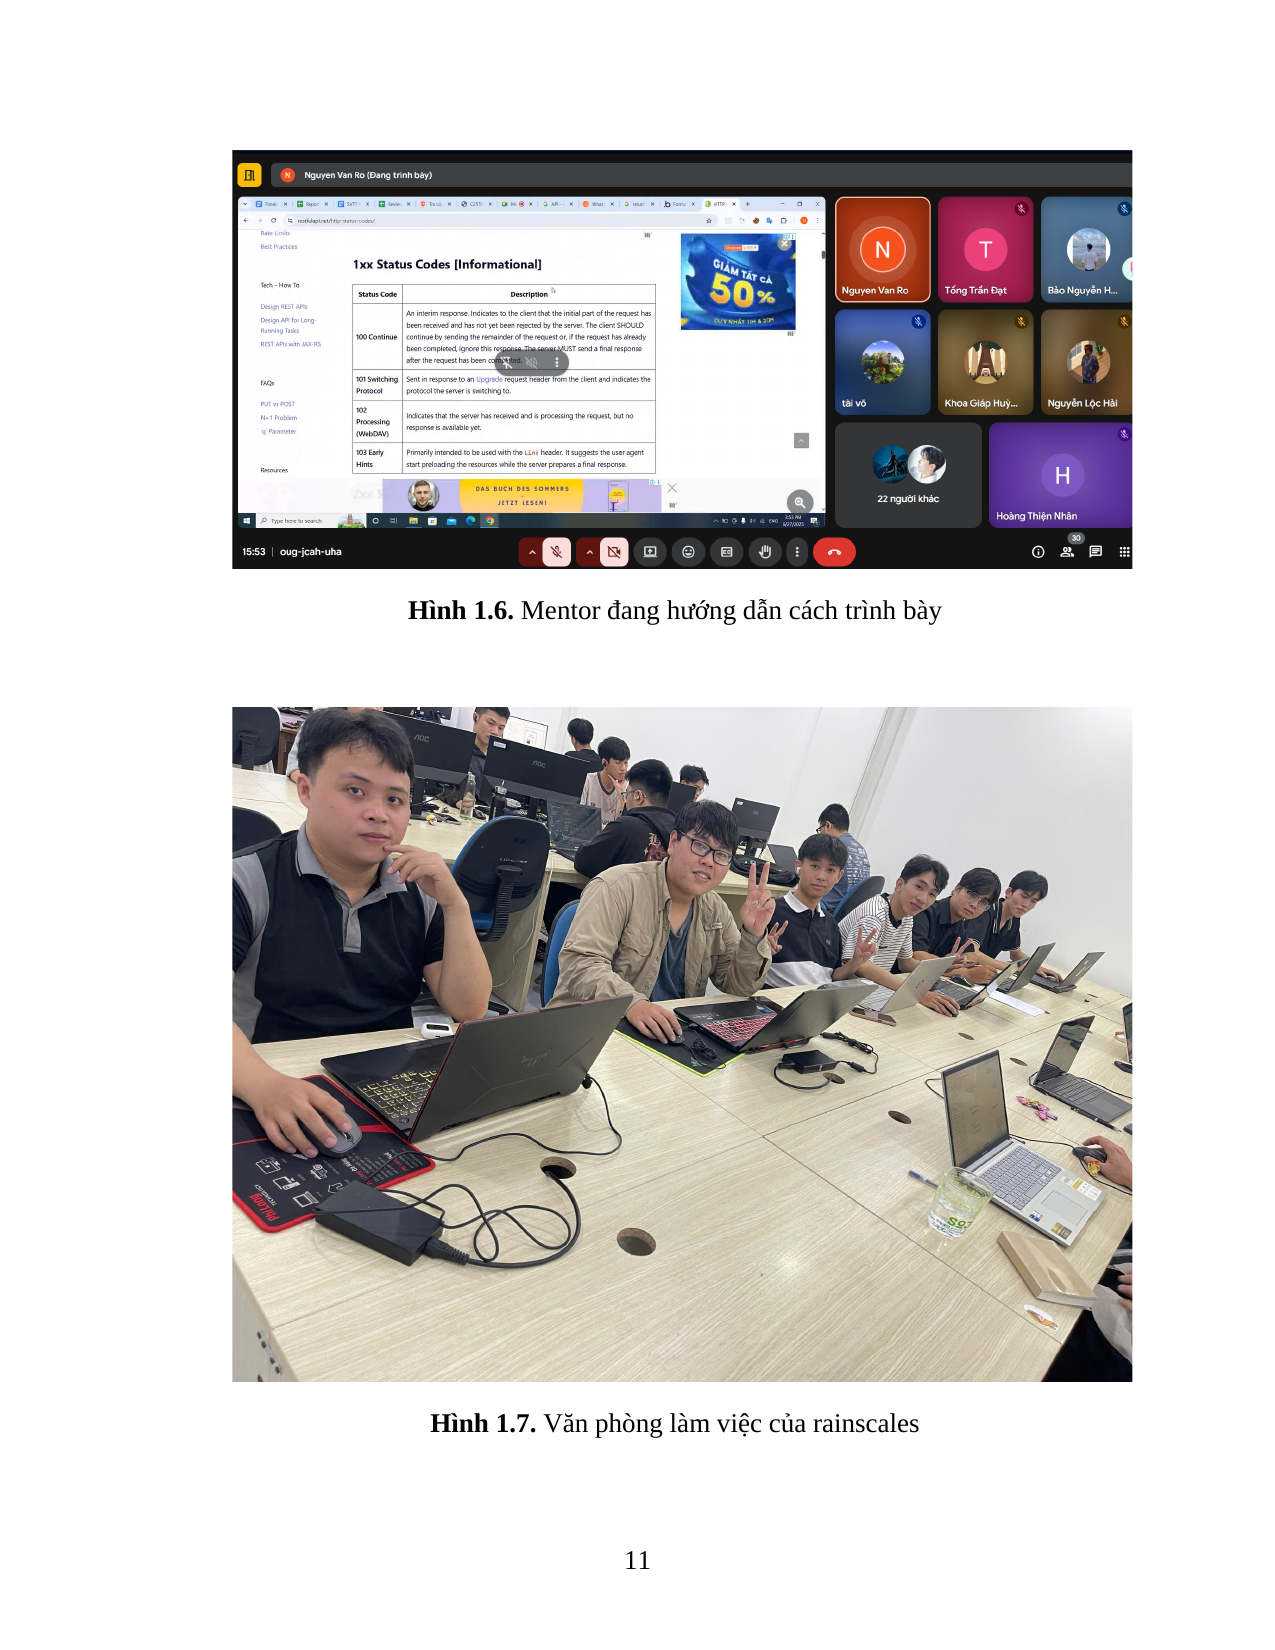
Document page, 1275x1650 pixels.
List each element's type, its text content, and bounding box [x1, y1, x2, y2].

picture [232, 707, 1133, 1382]
text Hình 1.6. Mentor đang hướng dẫn cách trình bày [262, 594, 1087, 625]
text Hình 1.7. Văn phòng làm việc của rainscales [262, 1407, 1087, 1438]
picture [232, 150, 1133, 569]
